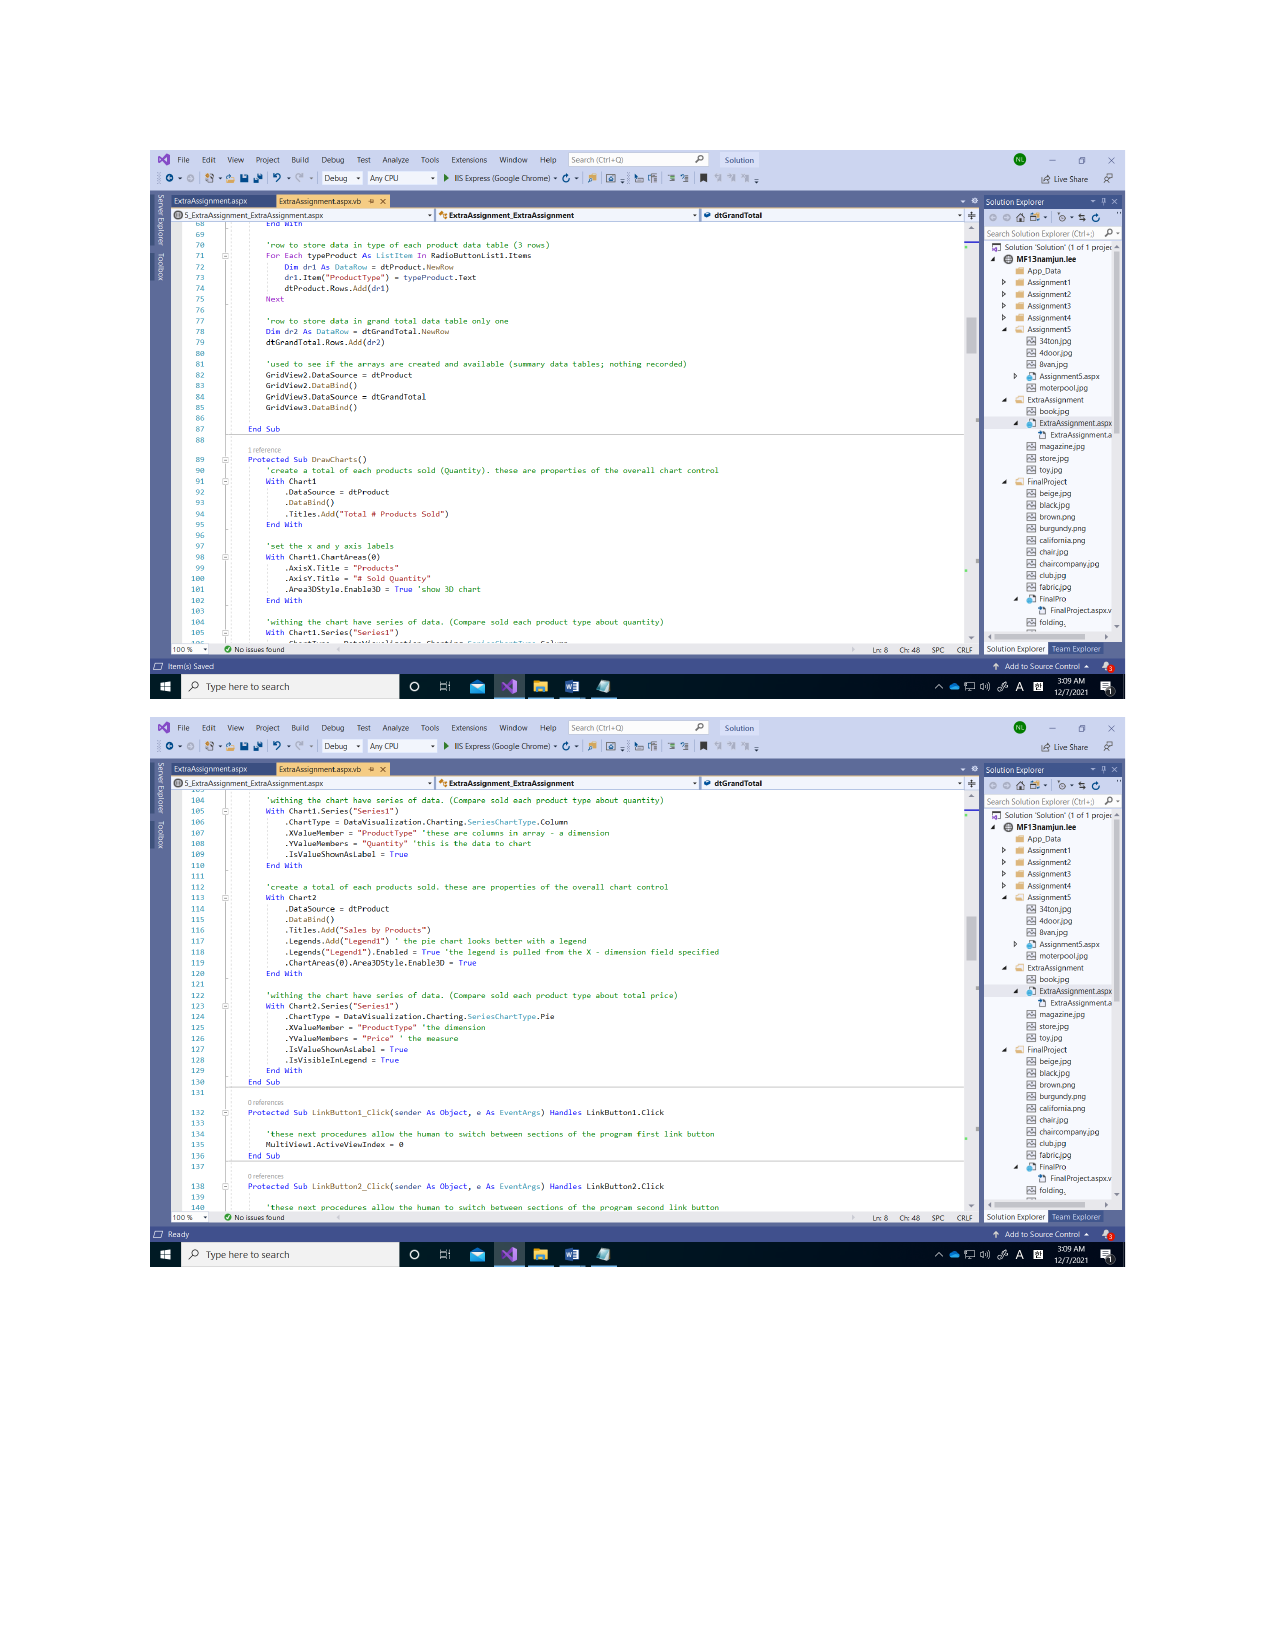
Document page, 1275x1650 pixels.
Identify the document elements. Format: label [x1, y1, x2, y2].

picture [150, 717, 1125, 1267]
picture [150, 150, 1125, 699]
